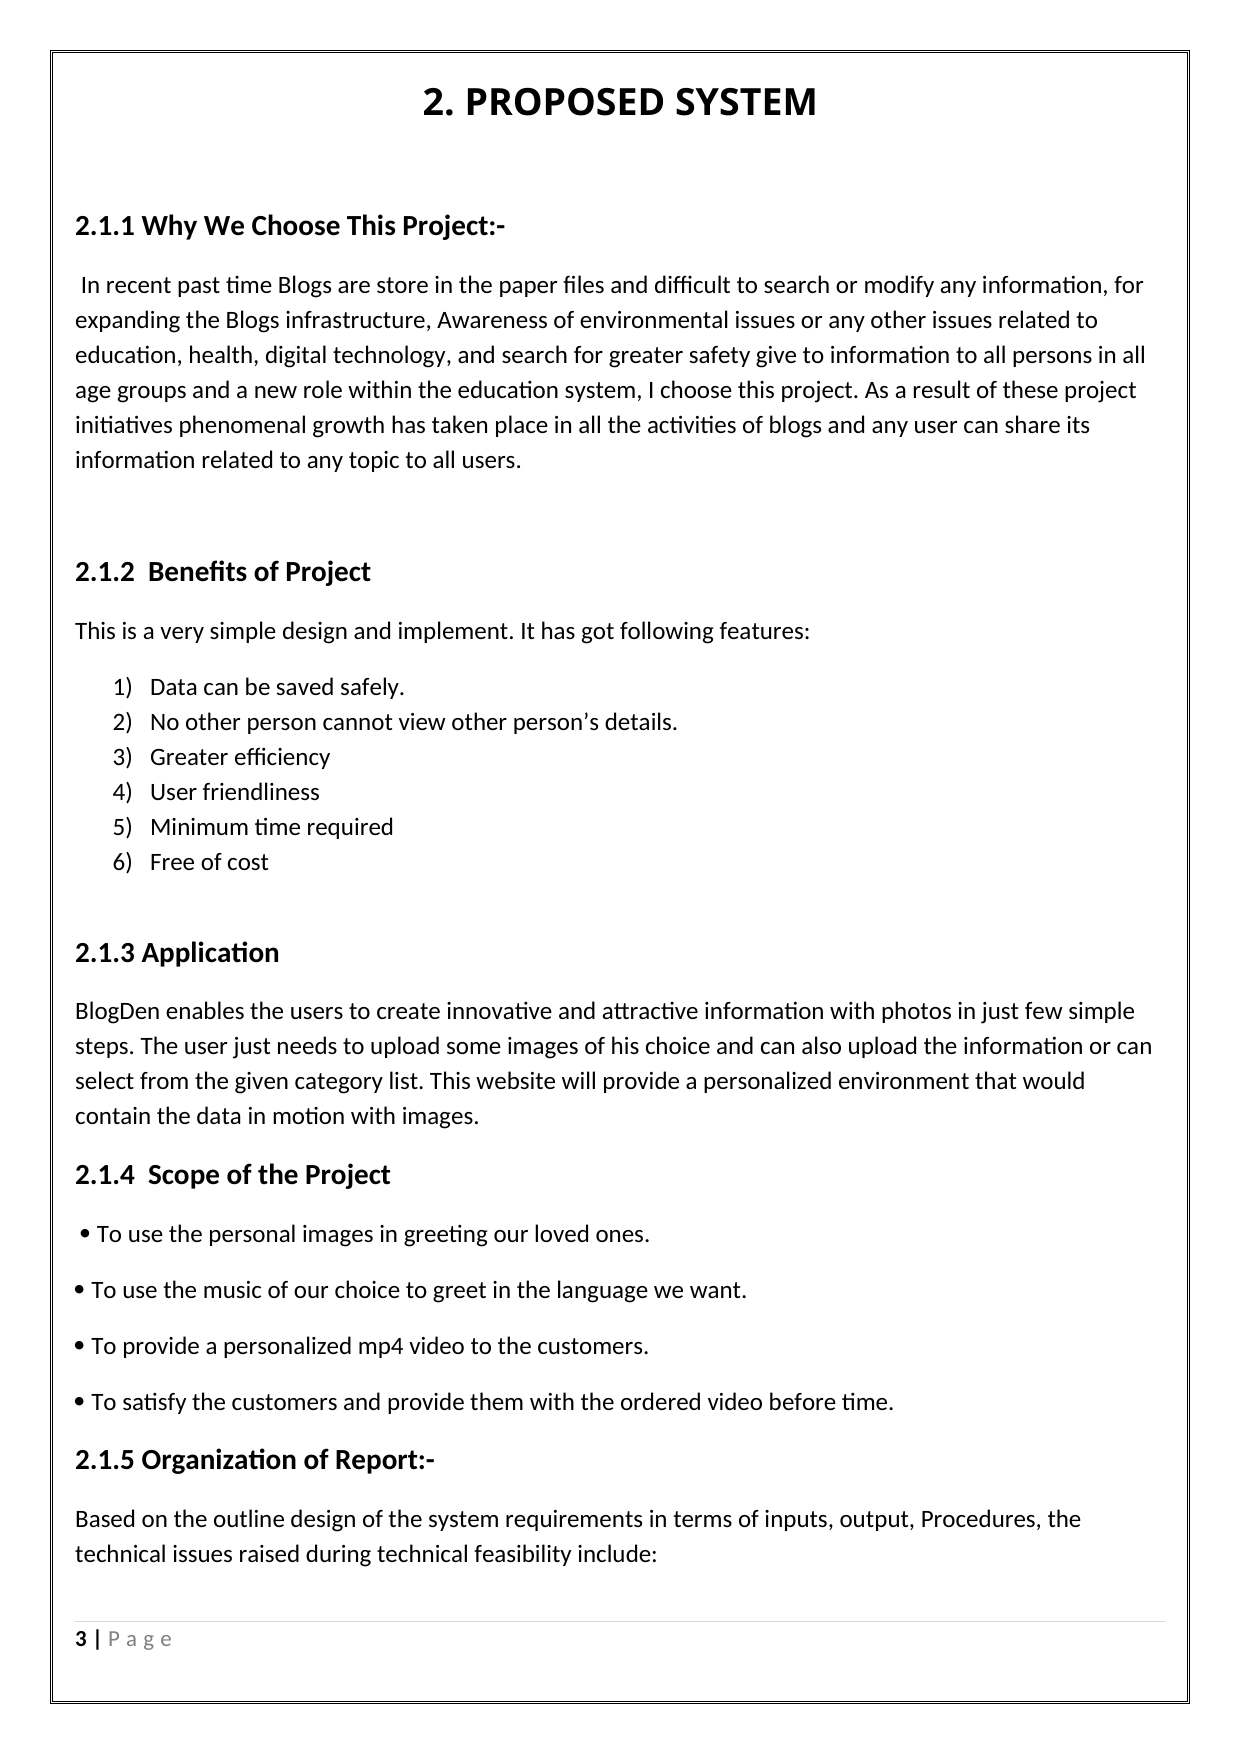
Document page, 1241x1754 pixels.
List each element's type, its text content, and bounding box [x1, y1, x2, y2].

text 2.1.3 Application [75, 934, 1165, 969]
text Based on the outline design of the system requirements in terms of inputs, output, Procedures, the technical issues raised during technical feasibility include: [75, 1503, 1165, 1569]
text 2.1.1 Why We Choose This Project:- [75, 207, 1165, 243]
text This is a very simple design and implement. It has got following features: [75, 615, 1165, 645]
list Data can be saved safely. [112, 671, 1165, 701]
text To satisfy the customers and provide them with the ordered video before time. [75, 1386, 1165, 1416]
text 2. PROPOSED SYSTEM [75, 75, 1165, 126]
text To use the music of our choice to greet in the language we want. [75, 1274, 1165, 1304]
text 2.1.4 Scope of the Project [75, 1156, 1165, 1192]
text 2.1.5 Organization of Report:- [75, 1441, 1165, 1477]
list User friendliness [112, 776, 1165, 806]
text To use the personal images in greeting our loved ones. [75, 1218, 1165, 1249]
text 2.1.2 Benefits of Project [75, 553, 1165, 589]
list No other person cannot view other person’s details. [112, 706, 1165, 736]
text To provide a personalized mp4 video to the customers. [75, 1330, 1165, 1360]
text In recent past time Blogs are store in the paper files and difficult to search or modify any information, for expanding the Blogs infrastructure, Awareness of environmental issues or any other issues related to education, health, digital technology, and search for greater safety give to information to all persons in all age groups and a new role within the education system, I choose this project. As a result of these project initiatives phenomenal growth has taken place in all the activities of blogs and any user can share its information related to any topic to all users. [75, 269, 1165, 475]
list Free of cost [112, 846, 1165, 876]
text BlogDen enables the users to create innovative and attractive information with photos in just few simple steps. The user just needs to upload some images of his choice and can also upload the information or can select from the given category list. This website will provide a personalized environment that would contain the data in motion with images. [75, 996, 1165, 1131]
list Greater efficiency [112, 741, 1165, 771]
list Minimum time required [112, 811, 1165, 841]
